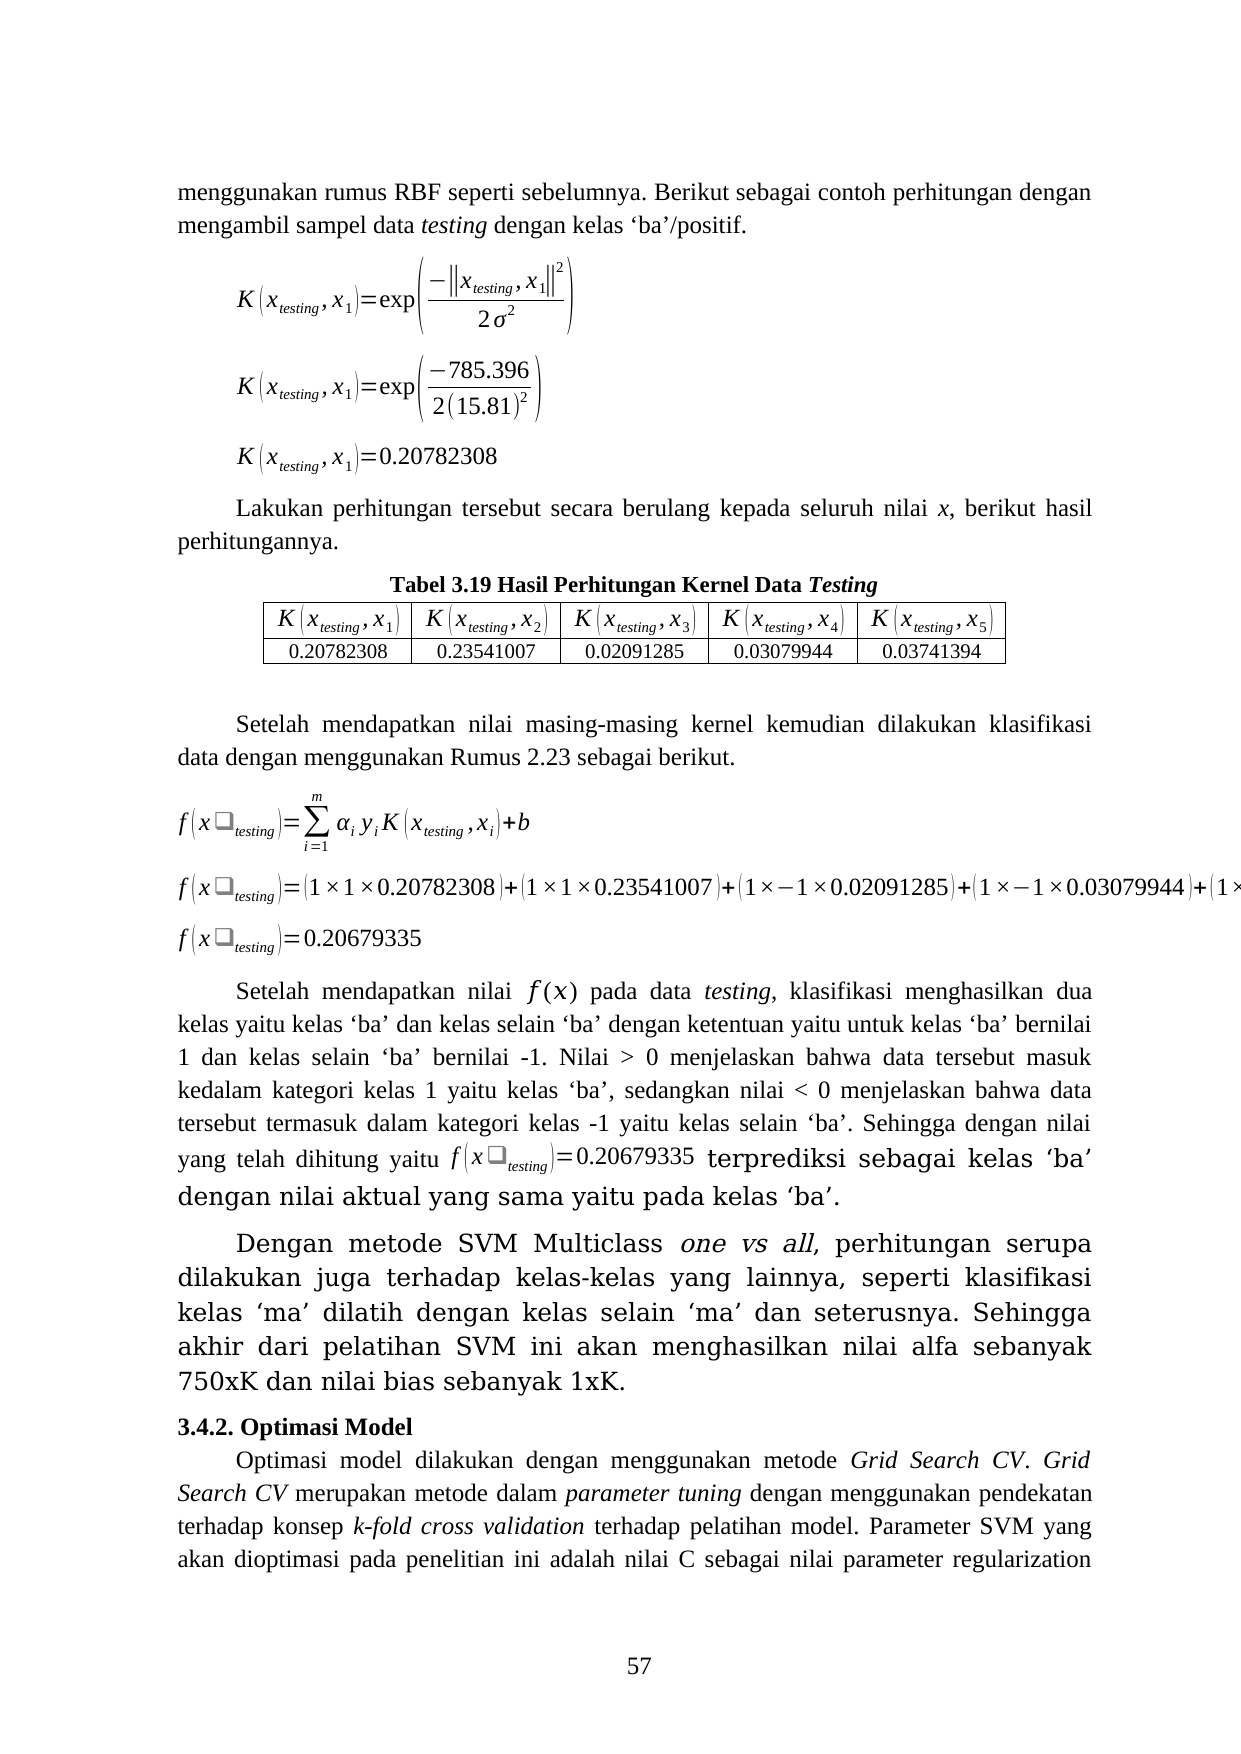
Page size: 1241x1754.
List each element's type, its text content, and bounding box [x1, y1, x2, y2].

table_header [858, 603, 1005, 637]
text 3.4.2. Optimasi Model [177, 1412, 1092, 1441]
table_header [412, 603, 560, 637]
text Setelah mendapatkan nilai 𝑓(𝑥) pada data testing, klasifikasi menghasilkan dua kelas yaitu kelas ‘ba’ dan kelas selain ‘ba’ dengan ketentuan yaitu untuk kelas ‘ba’ bernilai 1 dan kelas selain ‘ba’ bernilai -1. Nilai > 0 menjelaskan bahwa data tersebut masuk kedalam kategori kelas 1 yaitu kelas ‘ba’, sedangkan nilai < 0 menjelaskan bahwa data tersebut termasuk dalam kategori kelas -1 yaitu kelas selain ‘ba’. Sehingga dengan nilai yang telah dihitung yaitu terprediksi sebagai kelas ‘ba’ dengan nilai aktual yang sama yaitu pada kelas ‘ba’. [177, 975, 1092, 1210]
table_header [264, 603, 411, 637]
table_cell 0.20782308 [264, 639, 411, 663]
table_cell 0.02091285 [561, 639, 708, 663]
text Dengan metode SVM Multiclass one vs all, perhitungan serupa dilakukan juga terhadap kelas-kelas yang lainnya, seperti klasifikasi kelas ‘ma’ dilatih dengan kelas selain ‘ma’ dan seterusnya. Sehingga akhir dari pelatihan SVM ini akan menghasilkan nilai alfa sebanyak 750xK dan nilai bias sebanyak 1xK. [177, 1227, 1092, 1395]
table_cell 0.03079944 [709, 639, 857, 663]
table_cell 0.23541007 [412, 639, 560, 663]
text Lakukan perhitungan tersebut secara berulang kepada seluruh nilai x, berikut hasil perhitungannya. [177, 493, 1092, 555]
text Setelah mendapatkan nilai masing-masing kernel kemudian dilakukan klasifikasi data dengan menggunakan Rumus 2.23 sebagai berikut. [177, 709, 1092, 771]
table_header [709, 603, 857, 637]
table_cell 0.03741394 [858, 639, 1005, 663]
table_header [561, 603, 708, 637]
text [177, 177, 1092, 239]
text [177, 1445, 1092, 1573]
